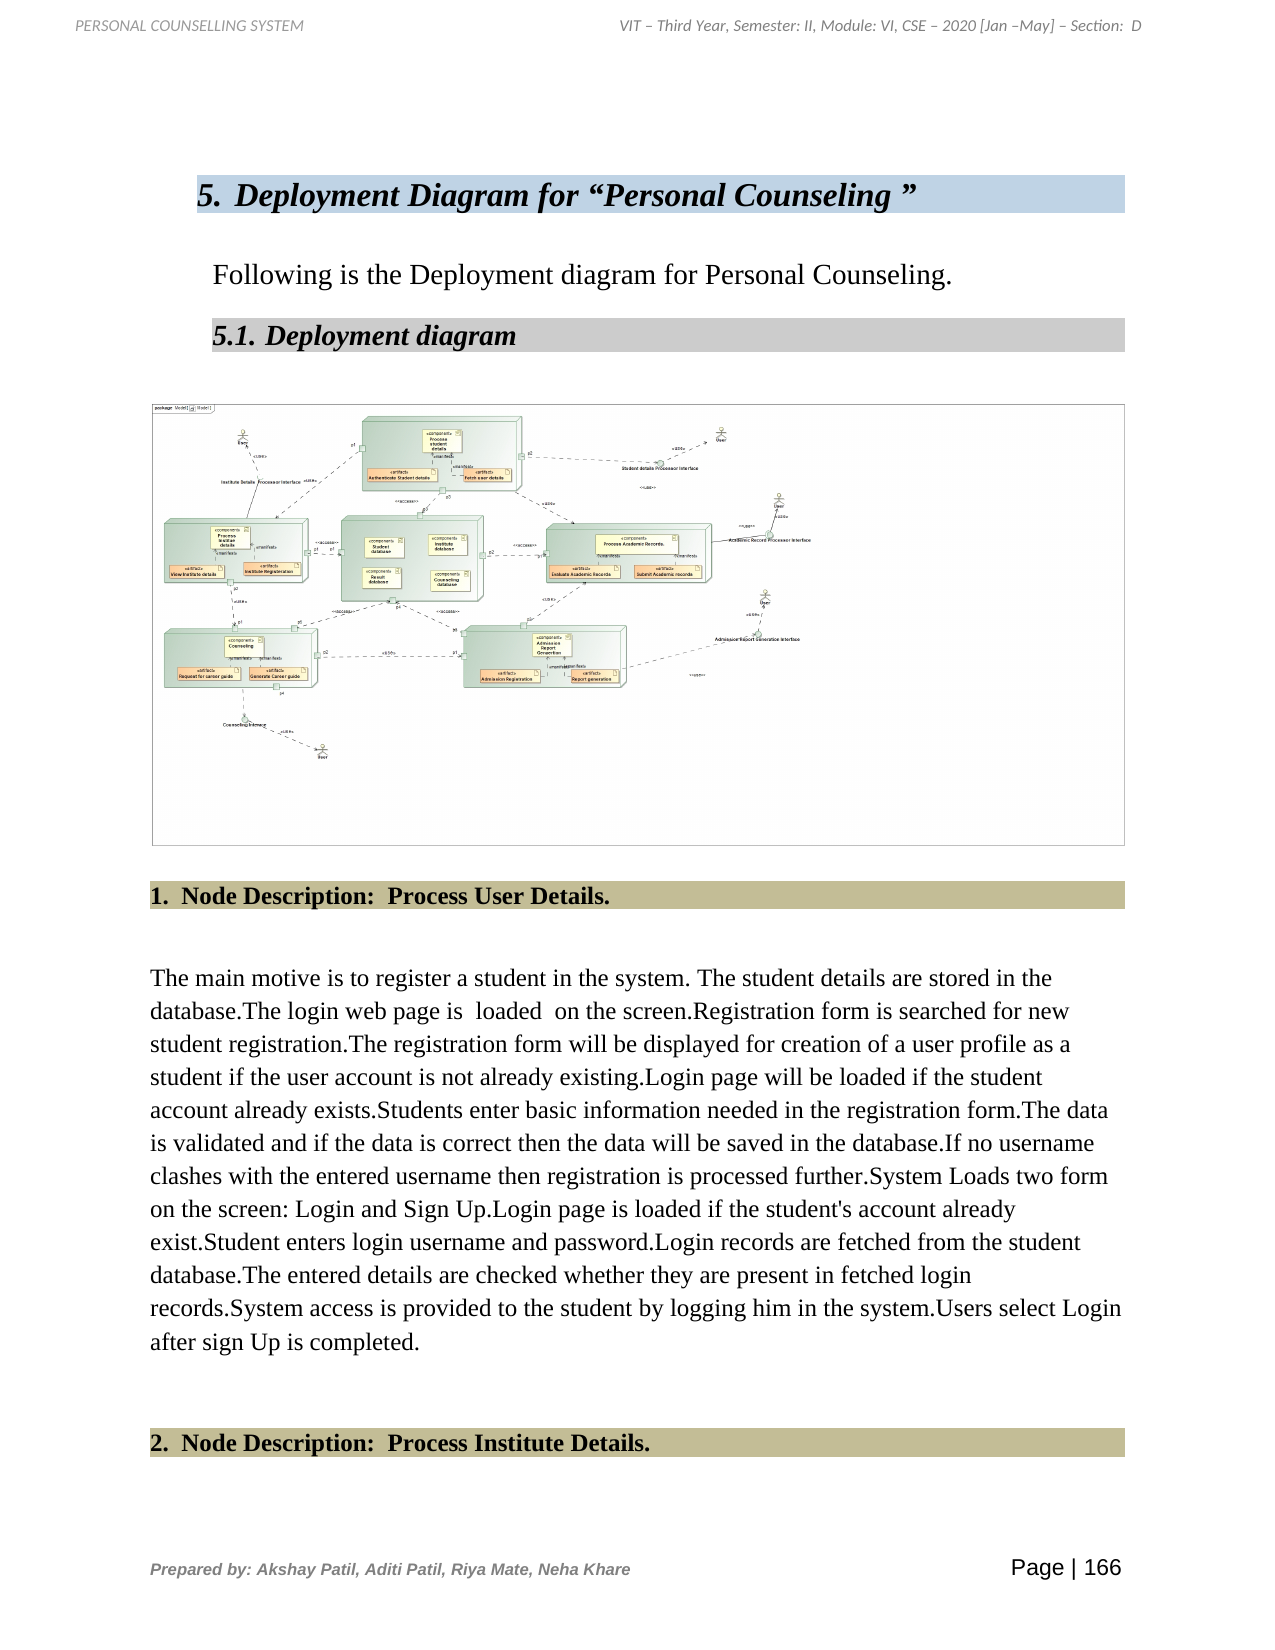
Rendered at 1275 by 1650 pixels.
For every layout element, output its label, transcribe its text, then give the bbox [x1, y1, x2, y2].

subtitle Deployment Diagram for “Personal Counseling ” [197, 175, 1125, 213]
subtitle Deployment diagram [212, 318, 1125, 352]
text 1. Node Description: Process User Details. [150, 881, 1125, 909]
text The main motive is to register a student in the system. The student details are stored in the database.The login web page is loaded on the screen.Registration form is searched for new student registration.The registration form will be displayed for creation of a user profile as a student if the user account is not already existing.Login page will be loaded if the student account already exists.Students enter basic information needed in the registration form.The data is validated and if the data is correct then the data will be saved in the database.If no username clashes with the entered username then registration is processed further.System Loads two form on the screen: Login and Sign Up.Login page is loaded if the student's account already exist.Student enters login username and password.Login records are fetched from the student database.The entered details are checked whether they are present in fetched login records.System access is provided to the student by logging him in the system.Users select Login after sign Up is completed. [150, 963, 1125, 1355]
picture [150, 402, 1125, 847]
text Following is the Deployment diagram for Personal Counseling. [212, 257, 1125, 290]
text 2. Node Description: Process Institute Details. [150, 1428, 1125, 1457]
